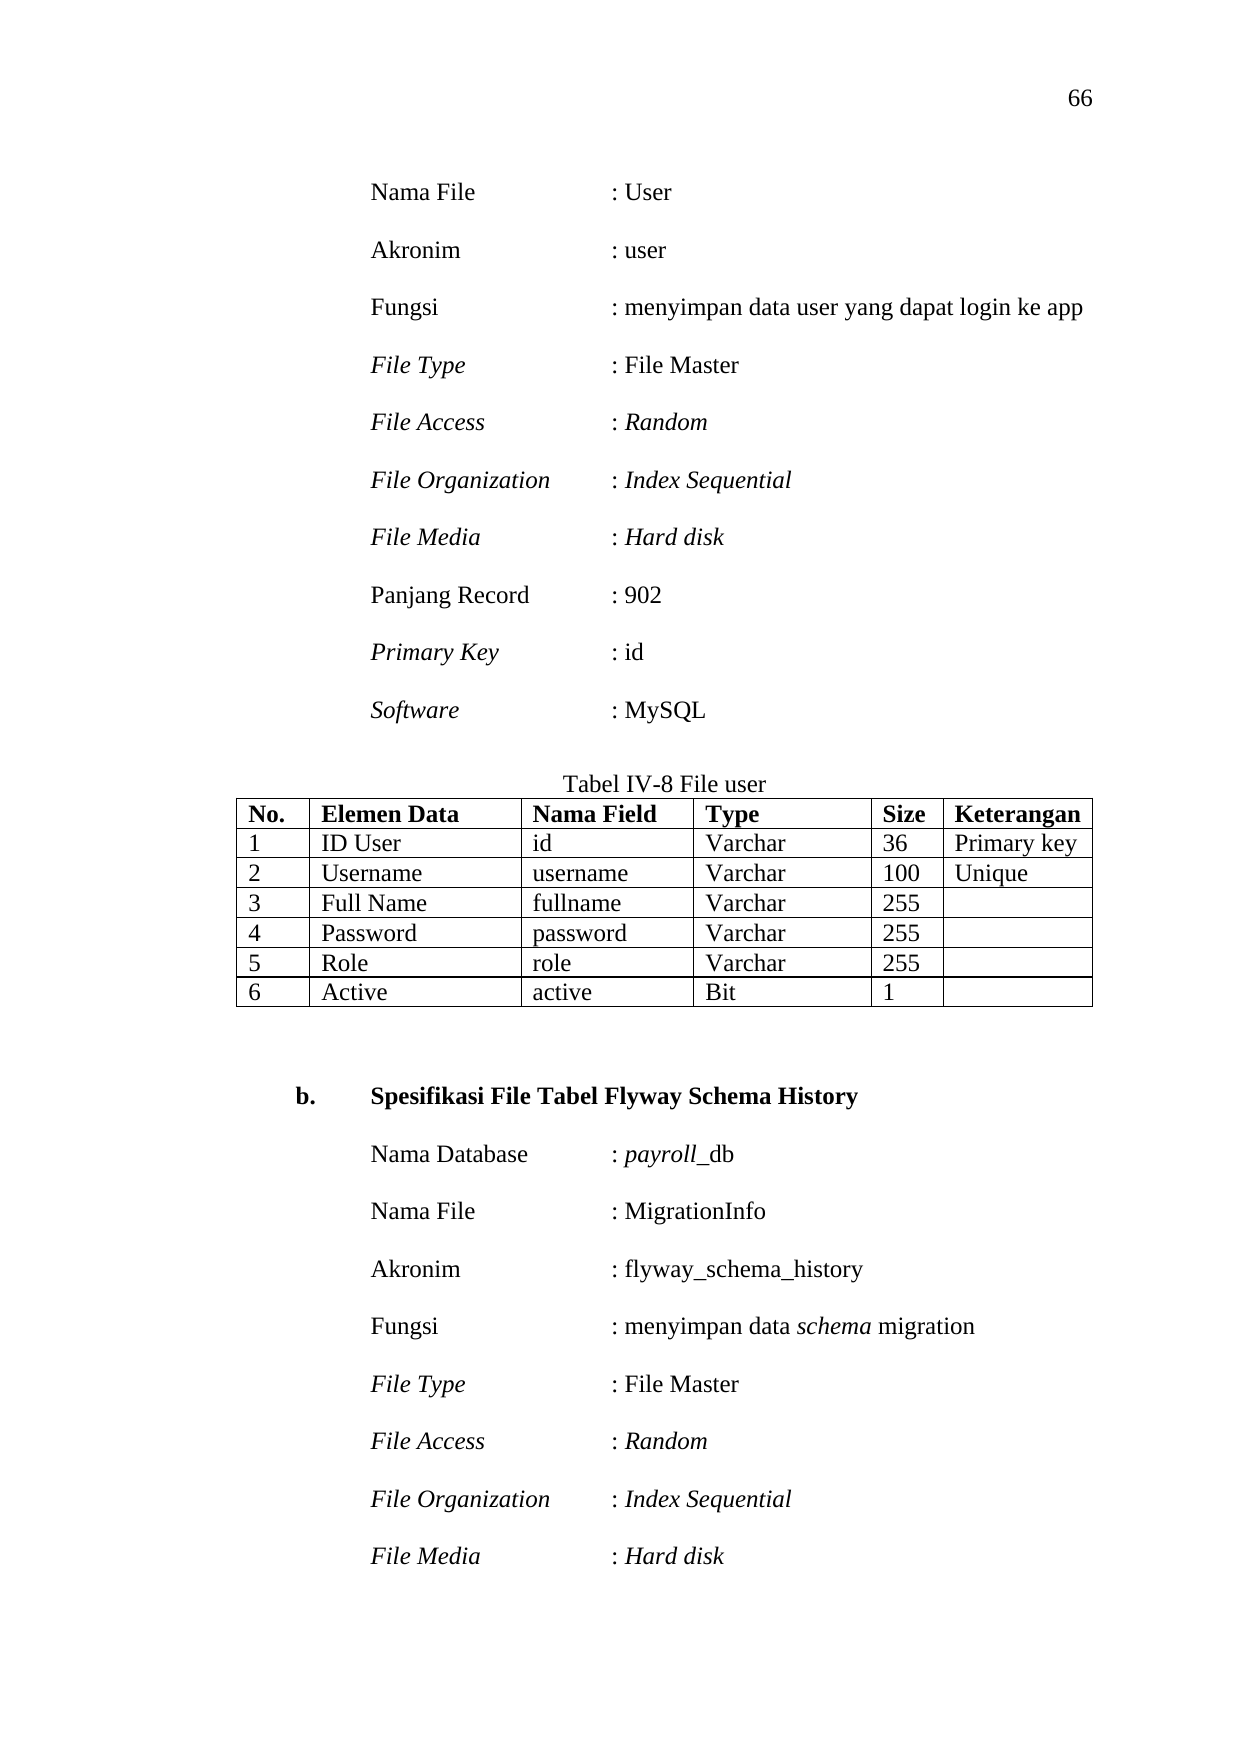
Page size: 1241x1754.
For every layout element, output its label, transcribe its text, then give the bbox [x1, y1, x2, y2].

table_header Type [694, 799, 871, 827]
table_cell Varchar [694, 948, 871, 976]
table_cell ID User [310, 829, 521, 857]
table_cell Varchar [694, 858, 871, 887]
list File Organization : Index Sequential [370, 465, 1092, 493]
table_cell [944, 888, 1092, 917]
table_cell Bit [694, 978, 871, 1006]
list File Type : File Master [370, 1369, 1092, 1398]
list Software : MySQL [370, 695, 1092, 723]
table_cell 1 [872, 978, 943, 1006]
table_cell Username [310, 858, 521, 887]
list Primary Key : id [370, 637, 1092, 666]
list Fungsi : menyimpan data user yang dapat login ke app [370, 292, 1092, 321]
list File Type : File Master [370, 350, 1092, 378]
table_cell [944, 918, 1092, 947]
table_cell 255 [872, 948, 943, 976]
list Nama Database : payroll_db [370, 1139, 1092, 1168]
table_header Nama Field [522, 799, 693, 827]
table_header Elemen Data [310, 799, 521, 827]
table_cell [944, 948, 1092, 976]
table_cell 6 [237, 978, 309, 1006]
table_cell fullname [522, 888, 693, 917]
table_cell Varchar [694, 829, 871, 857]
list File Media : Hard disk [370, 522, 1092, 551]
list Fungsi : menyimpan data schema migration [370, 1311, 1092, 1340]
table_cell 255 [872, 888, 943, 917]
table_cell 2 [237, 858, 309, 887]
table_cell Full Name [310, 888, 521, 917]
list Nama File : MigrationInfo [370, 1196, 1092, 1225]
table_cell Role [310, 948, 521, 976]
table_cell Active [310, 978, 521, 1006]
table_cell Password [310, 918, 521, 947]
table_cell [944, 978, 1092, 1006]
list File Access : Random [370, 1426, 1092, 1455]
table_cell Varchar [694, 888, 871, 917]
list File Organization : Index Sequential [370, 1484, 1092, 1513]
table_cell Varchar [694, 918, 871, 947]
table_cell active [522, 978, 693, 1006]
table_header No. [237, 799, 309, 827]
list File Access : Random [370, 407, 1092, 436]
table_cell 3 [237, 888, 309, 917]
table_cell Primary key [944, 829, 1092, 857]
table_cell 36 [872, 829, 943, 857]
table_cell 255 [872, 918, 943, 947]
table_header Keterangan [944, 799, 1092, 827]
list Nama File : User [370, 177, 1092, 206]
table_header Size [872, 799, 943, 827]
list Akronim : user [370, 235, 1092, 263]
list Panjang Record : 902 [370, 580, 1092, 608]
list Spesifikasi File Tabel Flyway Schema History [295, 1081, 1092, 1110]
table_cell 5 [237, 948, 309, 976]
table_cell 4 [237, 918, 309, 947]
list File Media : Hard disk [370, 1541, 1092, 1570]
table_cell password [522, 918, 693, 947]
table_cell 100 [872, 858, 943, 887]
table_cell username [522, 858, 693, 887]
table_cell role [522, 948, 693, 976]
list Akronim : flyway_schema_history [370, 1254, 1092, 1283]
table_cell id [522, 829, 693, 857]
table_cell Unique [944, 858, 1092, 887]
table_cell 1 [237, 829, 309, 857]
